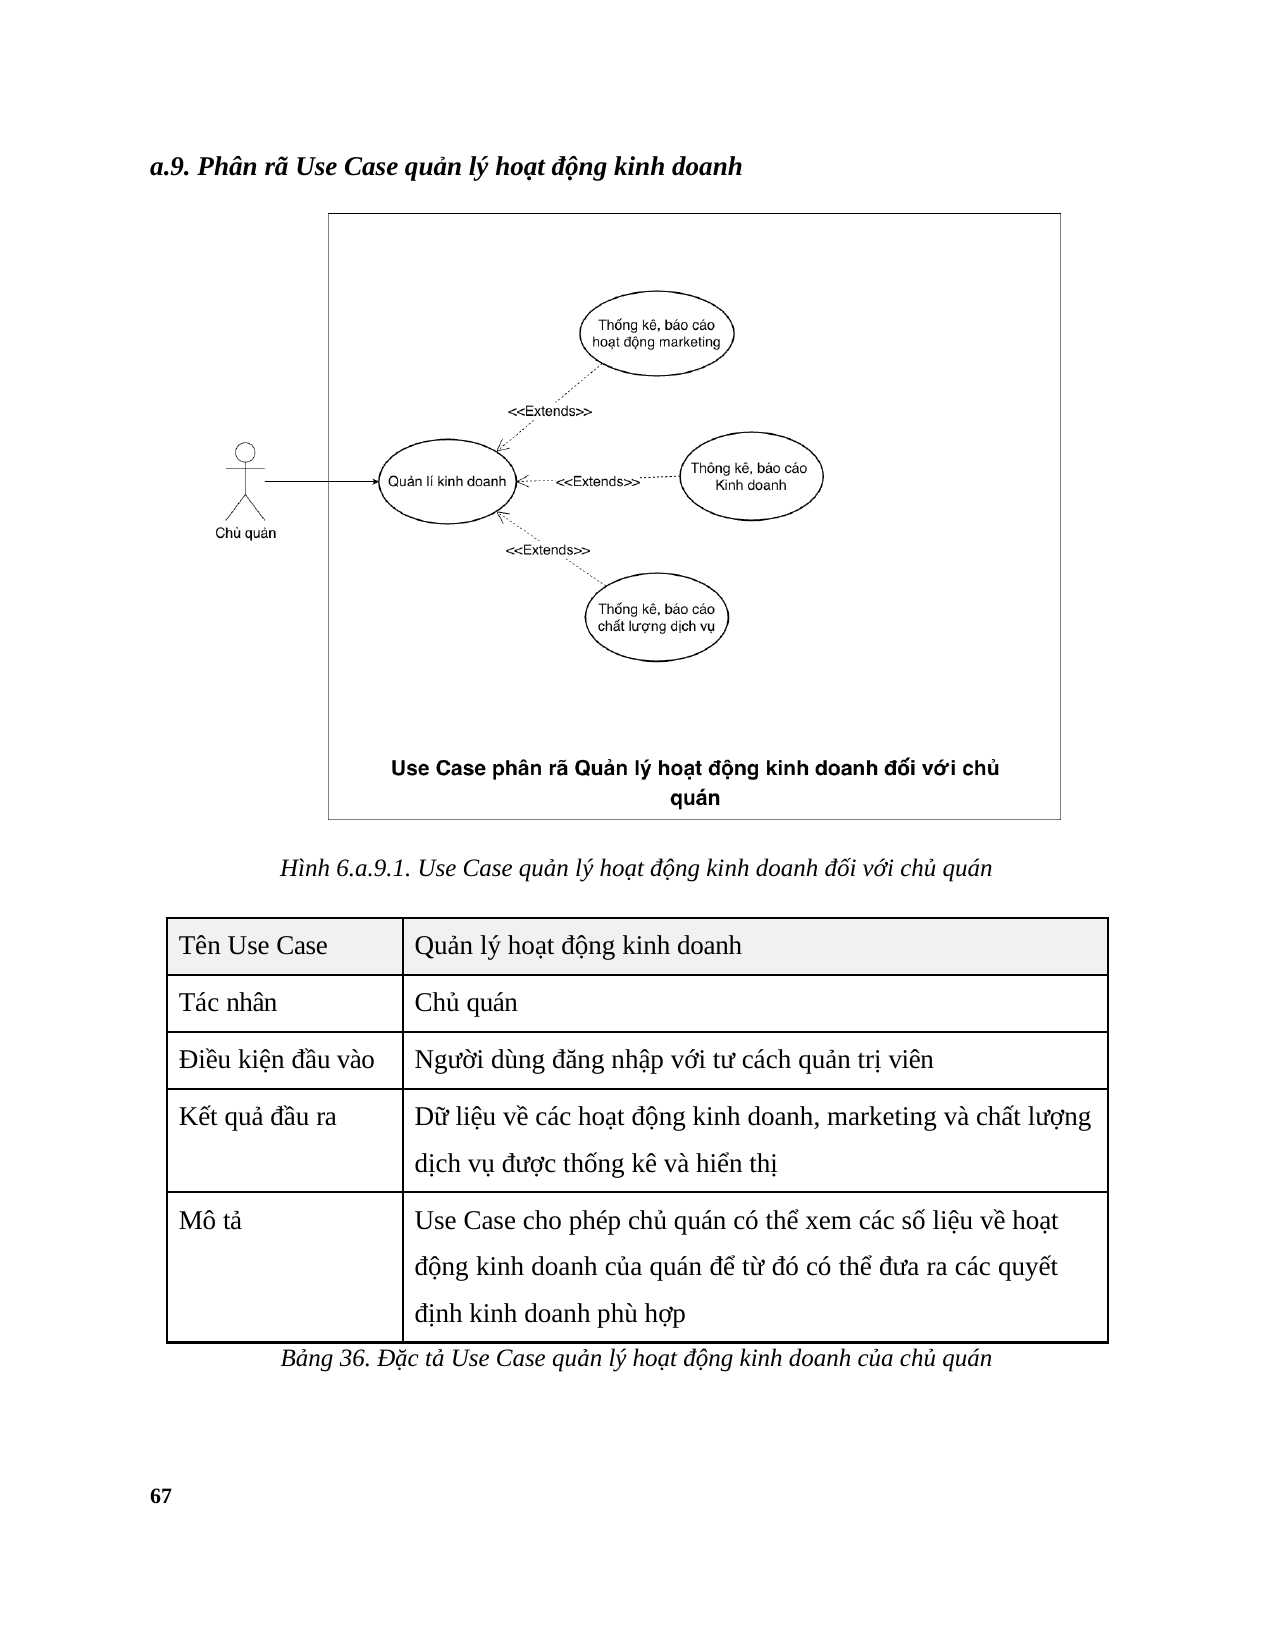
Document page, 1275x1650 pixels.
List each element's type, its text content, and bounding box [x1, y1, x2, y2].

text Hình 6.a.9.1. Use Case quản lý hoạt động kinh doanh đối với chủ quán [150, 853, 1125, 882]
table_cell Mô tả [168, 1193, 402, 1341]
picture [214, 213, 1061, 820]
table_cell Điều kiện đầu vào [168, 1033, 402, 1088]
table_cell Tác nhân [168, 976, 402, 1031]
text Bảng 36. Đặc tả Use Case quản lý hoạt động kinh doanh của chủ quán [150, 1343, 1125, 1372]
table_cell Kết quả đầu ra [168, 1090, 402, 1191]
table_cell Dữ liệu về các hoạt động kinh doanh, marketing và chất lượng dịch vụ được thống kê và hiển thị [404, 1090, 1107, 1191]
table_header Quản lý hoạt động kinh doanh [404, 919, 1107, 974]
table_cell Người dùng đăng nhập với tư cách quản trị viên [404, 1033, 1107, 1088]
table_cell Chủ quán [404, 976, 1107, 1031]
table_cell Use Case cho phép chủ quán có thể xem các số liệu về hoạt động kinh doanh của quán để từ đó có thể đưa ra các quyết định kinh doanh phù hợp [404, 1193, 1107, 1341]
text a.9. Phân rã Use Case quản lý hoạt động kinh doanh [150, 150, 1125, 181]
table_header Tên Use Case [168, 919, 402, 974]
